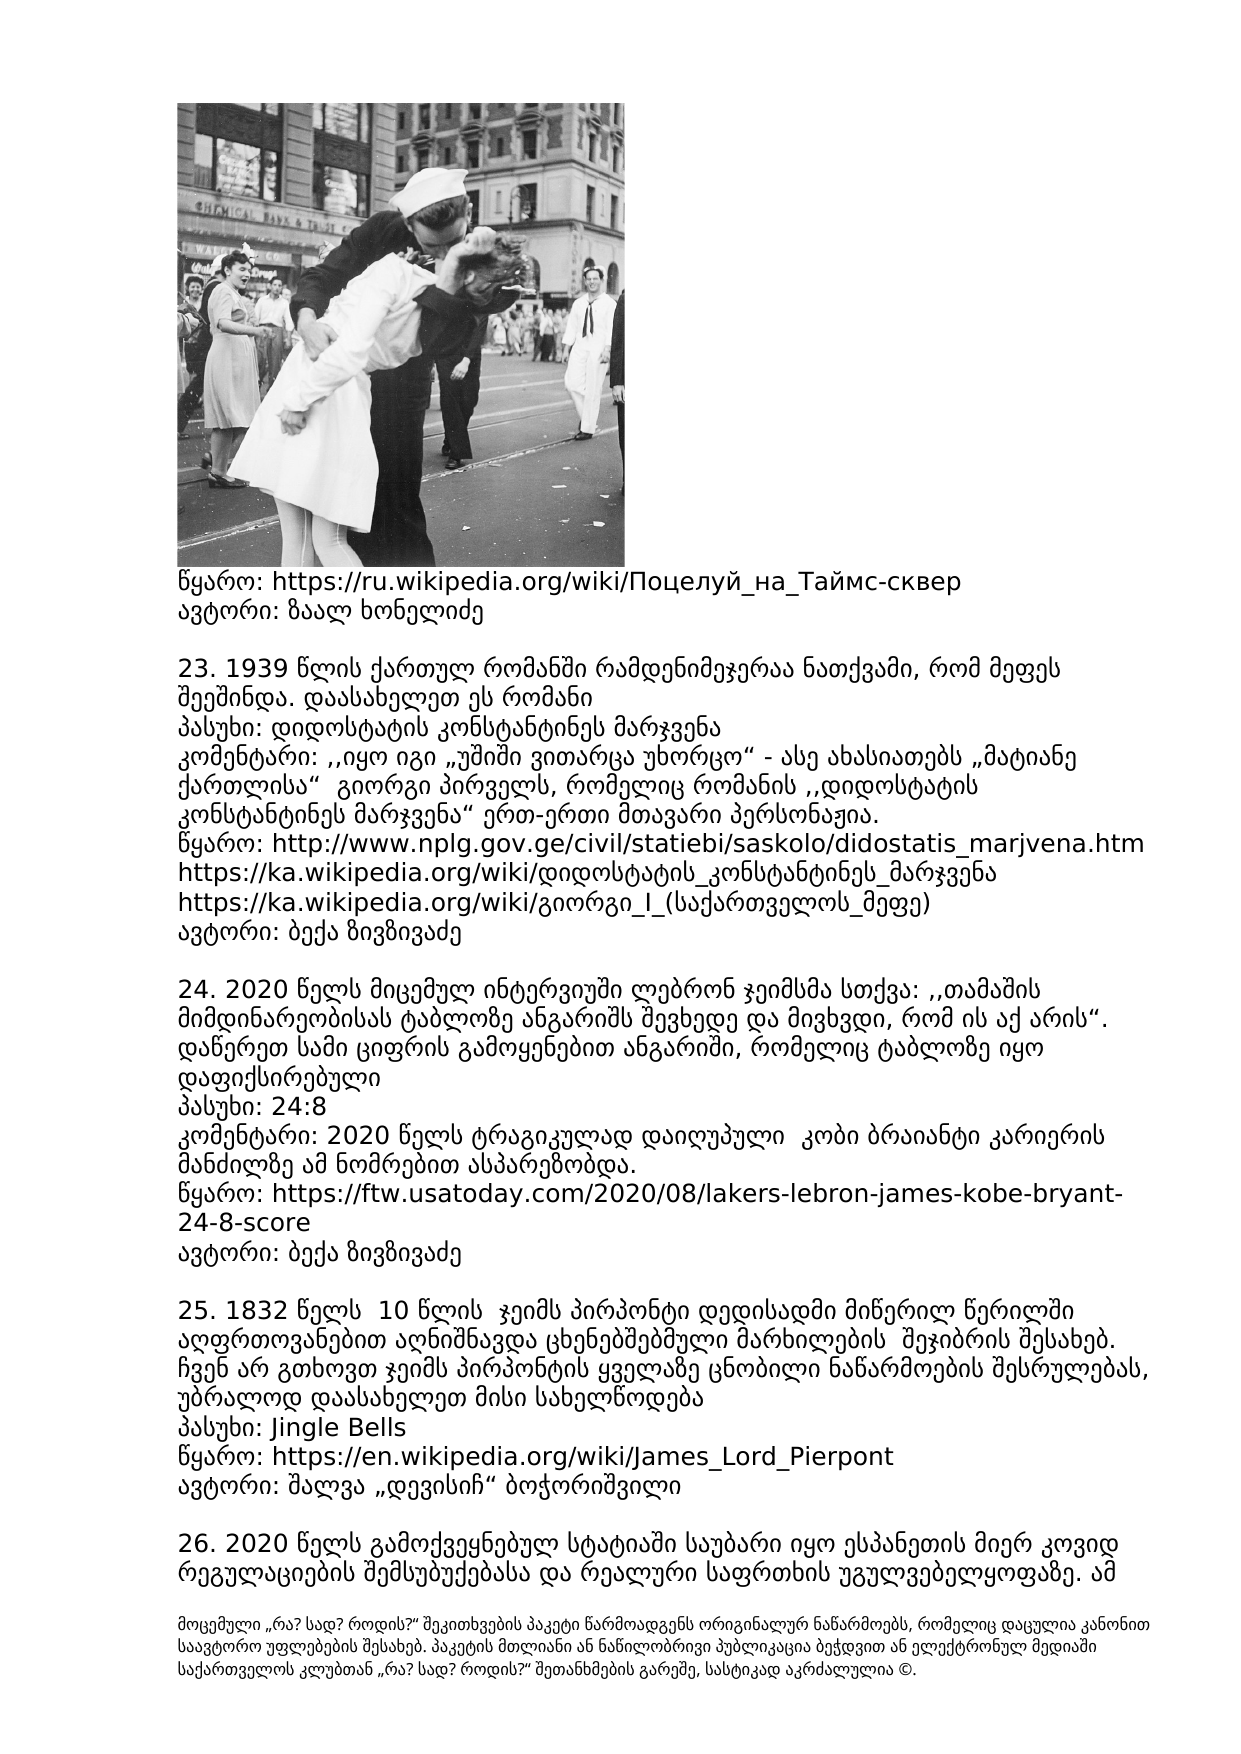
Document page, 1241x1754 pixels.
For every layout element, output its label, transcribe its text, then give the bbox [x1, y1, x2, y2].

text https://ka.wikipedia.org/wiki/დიდოსტატის_კონსტანტინეს_მარჯვენა [177, 858, 1152, 888]
text 24. 2020 წელს მიცემულ ინტერვიუში ლებრონ ჯეიმსმა სთქვა: ,,თამაშის მიმდინარეობისას ტაბლოზე ანგარიშს შევხედე და მივხვდი, რომ ის აქ არის“. დაწერეთ სამი ციფრის გამოყენებით ანგარიში, რომელიც ტაბლოზე იყო დაფიქსირებული [177, 975, 1152, 1092]
text პასუხი: 24:8 [177, 1092, 1152, 1121]
text წყარო: https://ru.wikipedia.org/wiki/Поцелуй_на_Таймс-сквер [177, 567, 1152, 596]
text კომენტარი: 2020 წელს ტრაგიკულად დაიღუპული კობი ბრაიანტი კარიერის მანძილზე ამ ნომრებით ასპარეზობდა. [177, 1121, 1152, 1179]
text წყარო: http://www.nplg.gov.ge/civil/statiebi/saskolo/didostatis_marjvena.htm [177, 829, 1152, 858]
text პასუხი: Jingle Bells [177, 1413, 1152, 1442]
text 23. 1939 წლის ქართულ რომანში რამდენიმეჯერაა ნათქვამი, რომ მეფეს შეეშინდა. დაასახელეთ ეს რომანი [177, 654, 1152, 713]
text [177, 1529, 1152, 1588]
text წყარო: https://ftw.usatoday.com/2020/08/lakers-lebron-james-kobe-bryant-24-8-score [177, 1179, 1152, 1238]
text ავტორი: შალვა „დევისიჩ“ ბოჭორიშვილი [177, 1471, 1152, 1500]
text https://ka.wikipedia.org/wiki/გიორგი_I_(საქართველოს_მეფე) [177, 888, 1152, 917]
picture [177, 103, 625, 567]
text კომენტარი: ,,იყო იგი „უშიში ვითარცა უხორცო“ - ასე ახასიათებს „მატიანე ქართლისა“ გიორგი პირველს, რომელიც რომანის ,,დიდოსტატის კონსტანტინეს მარჯვენა“ ერთ-ერთი მთავარი პერსონაჟია. [177, 742, 1152, 829]
text 25. 1832 წელს 10 წლის ჯეიმს პირპონტი დედისადმი მიწერილ წერილში აღფრთოვანებით აღნიშნავდა ცხენებშებმული მარხილების შეჯიბრის შესახებ. ჩვენ არ გთხოვთ ჯეიმს პირპონტის ყველაზე ცნობილი ნაწარმოების შესრულებას, უბრალოდ დაასახელეთ მისი სახელწოდება [177, 1296, 1152, 1413]
text ავტორი: ბექა ზივზივაძე [177, 917, 1152, 946]
text წყარო: https://en.wikipedia.org/wiki/James_Lord_Pierpont [177, 1442, 1152, 1471]
text პასუხი: დიდოსტატის კონსტანტინეს მარჯვენა [177, 713, 1152, 742]
text ავტორი: ზაალ ხონელიძე [177, 596, 1152, 625]
text ავტორი: ბექა ზივზივაძე [177, 1238, 1152, 1267]
